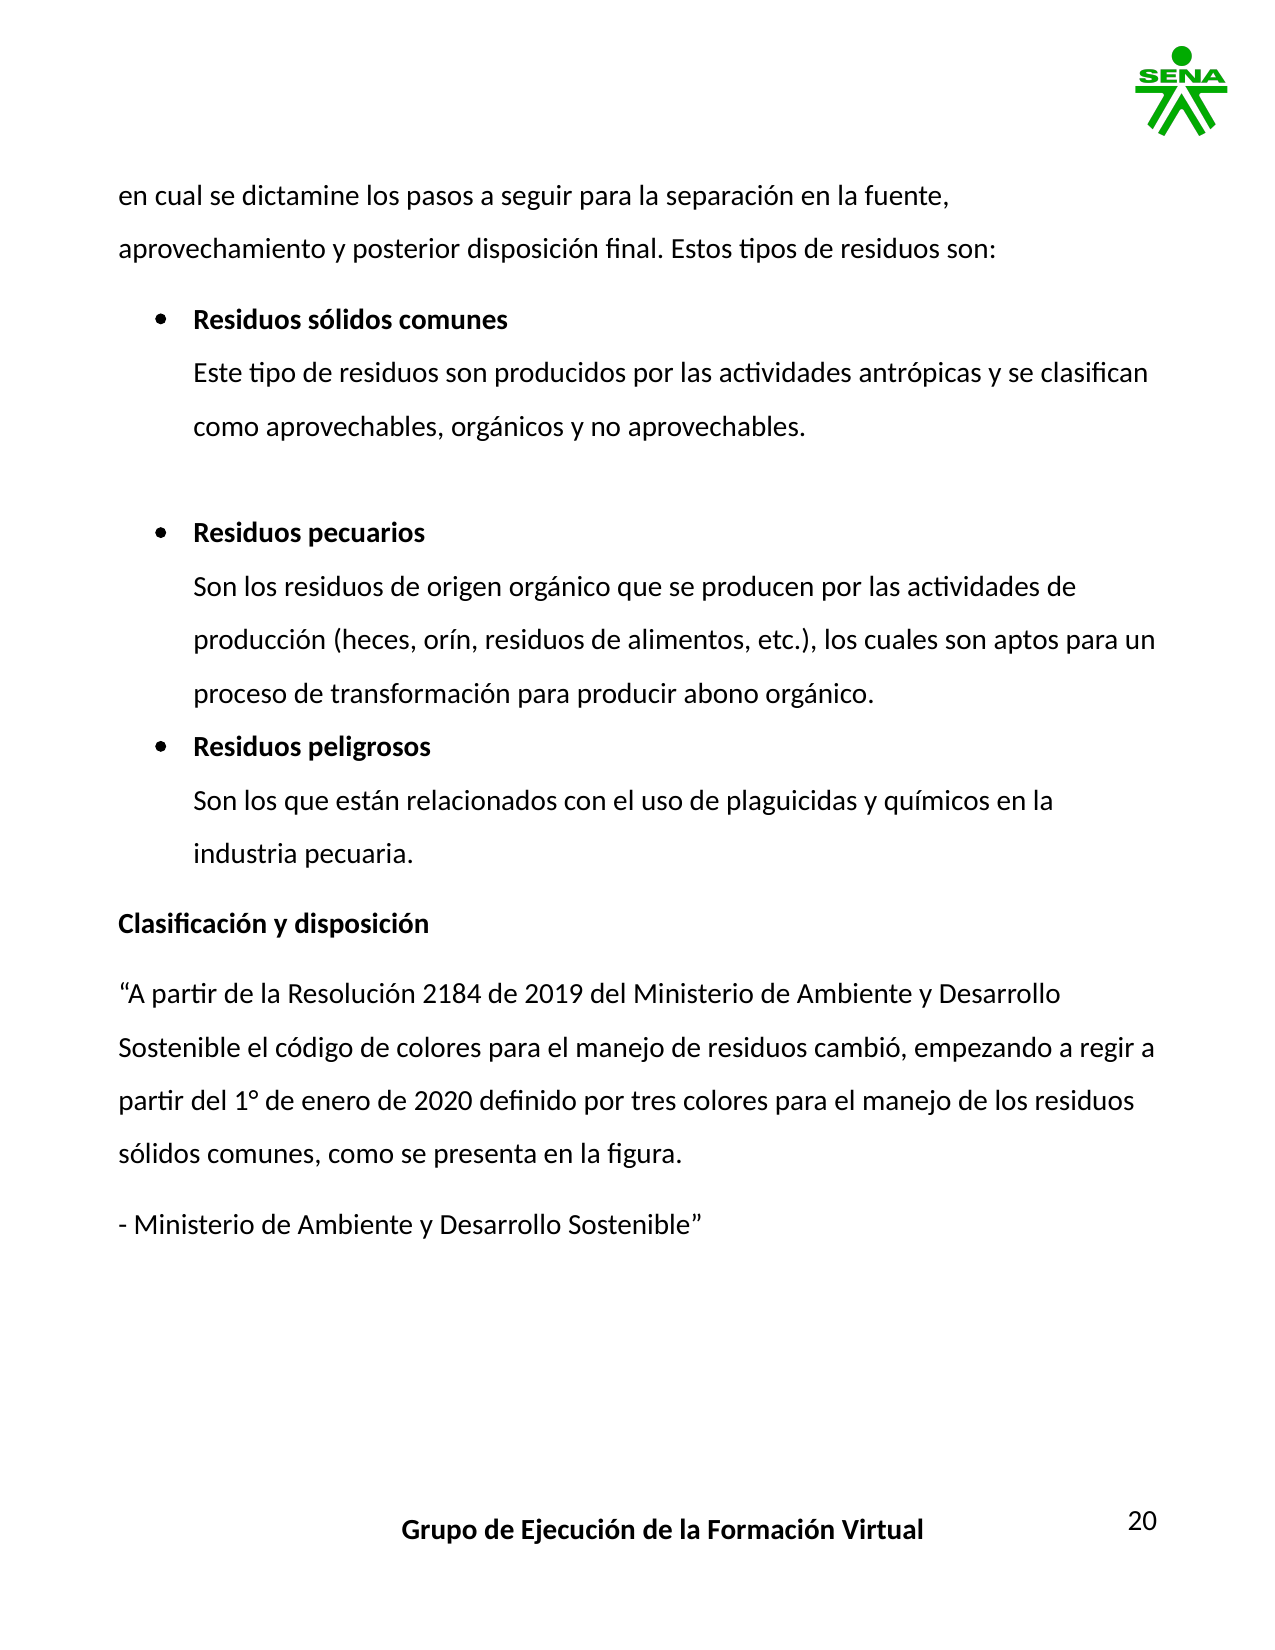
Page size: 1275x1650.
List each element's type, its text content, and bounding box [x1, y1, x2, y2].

text “A partir de la Resolución 2184 de 2019 del Ministerio de Ambiente y Desarrollo Sostenible el código de colores para el manejo de residuos cambió, empezando a regir a partir del 1° de enero de 2020 definido por tres colores para el manejo de los residuos sólidos comunes, como se presenta en la figura. [118, 975, 1157, 1171]
text Clasificación y disposición [118, 905, 1157, 941]
list Son los residuos de origen orgánico que se producen por las actividades de producción (heces, orín, residuos de alimentos, etc.), los cuales son aptos para un proceso de transformación para producir abono orgánico. [193, 568, 1157, 710]
list Residuos sólidos comunes [156, 301, 1157, 336]
picture [1135, 46, 1228, 136]
text - Ministerio de Ambiente y Desarrollo Sostenible” [118, 1206, 1157, 1241]
list Este tipo de residuos son producidos por las actividades antrópicas y se clasifican como aprovechables, orgánicos y no aprovechables. [193, 354, 1157, 443]
list Residuos pecuarios [156, 514, 1157, 550]
list Residuos peligrosos [156, 728, 1157, 764]
list Son los que están relacionados con el uso de plaguicidas y químicos en la industria pecuaria. [193, 782, 1157, 871]
